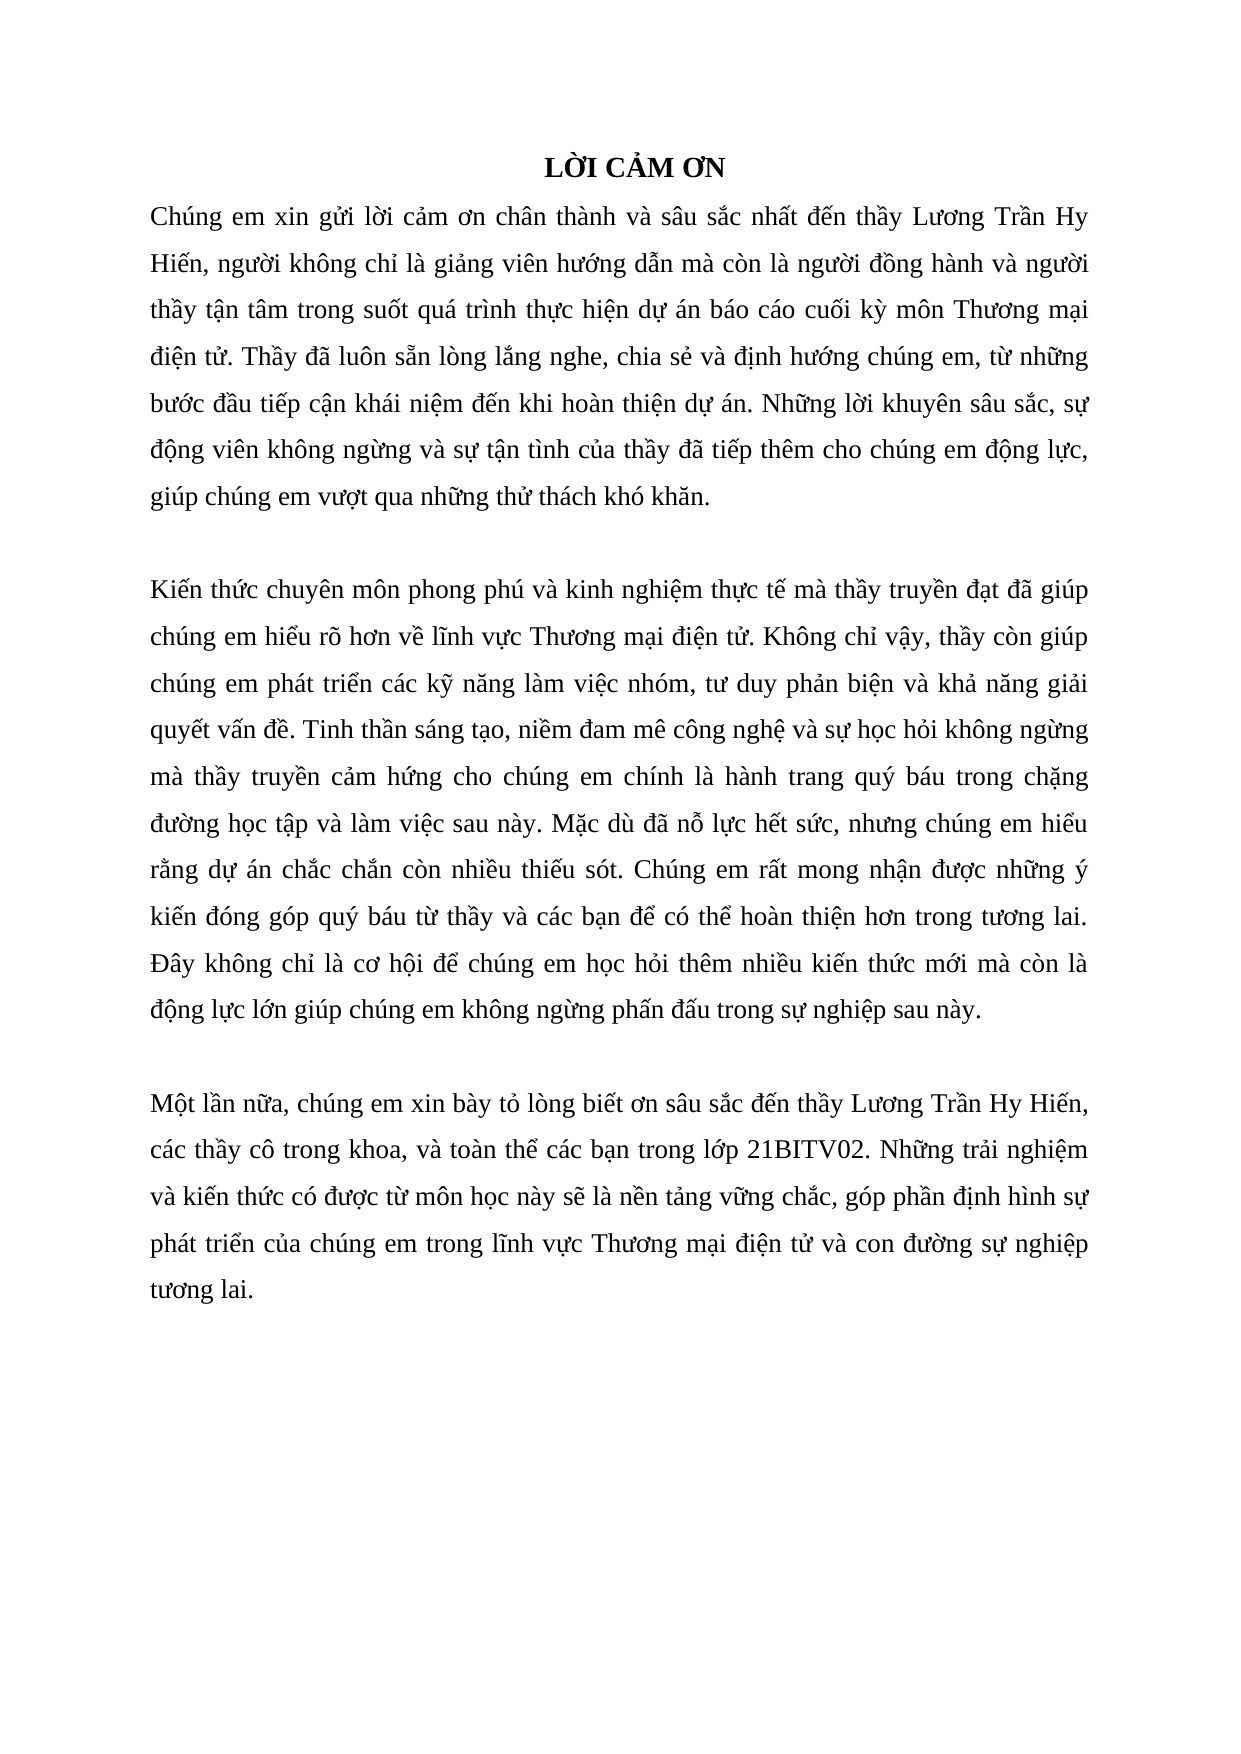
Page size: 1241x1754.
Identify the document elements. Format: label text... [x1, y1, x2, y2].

text LỜI CẢM ƠN [150, 150, 1090, 183]
text Kiến thức chuyên môn phong phú và kinh nghiệm thực tế mà thầy truyền đạt đã giúp chúng em hiểu rõ hơn về lĩnh vực Thương mại điện tử. Không chỉ vậy, thầy còn giúp chúng em phát triển các kỹ năng làm việc nhóm, tư duy phản biện và khả năng giải quyết vấn đề. Tinh thần sáng tạo, niềm đam mê công nghệ và sự học hỏi không ngừng mà thầy truyền cảm hứng cho chúng em chính là hành trang quý báu trong chặng đường học tập và làm việc sau này. Mặc dù đã nỗ lực hết sức, nhưng chúng em hiểu rằng dự án chắc chắn còn nhiều thiếu sót. Chúng em rất mong nhận được những ý kiến đóng góp quý báu từ thầy và các bạn để có thể hoàn thiện hơn trong tương lai. Đây không chỉ là cơ hội để chúng em học hỏi thêm nhiều kiến thức mới mà còn là động lực lớn giúp chúng em không ngừng phấn đấu trong sự nghiệp sau này. [150, 574, 1090, 1025]
text Chúng em xin gửi lời cảm ơn chân thành và sâu sắc nhất đến thầy Lương Trần Hy Hiến, người không chỉ là giảng viên hướng dẫn mà còn là người đồng hành và người thầy tận tâm trong suốt quá trình thực hiện dự án báo cáo cuối kỳ môn Thương mại điện tử. Thầy đã luôn sẵn lòng lắng nghe, chia sẻ và định hướng chúng em, từ những bước đầu tiếp cận khái niệm đến khi hoàn thiện dự án. Những lời khuyên sâu sắc, sự động viên không ngừng và sự tận tình của thầy đã tiếp thêm cho chúng em động lực, giúp chúng em vượt qua những thử thách khó khăn. [150, 200, 1090, 511]
text Một lần nữa, chúng em xin bày tỏ lòng biết ơn sâu sắc đến thầy Lương Trần Hy Hiến, các thầy cô trong khoa, và toàn thể các bạn trong lớp 21BITV02. Những trải nghiệm và kiến thức có được từ môn học này sẽ là nền tảng vững chắc, góp phần định hình sự phát triển của chúng em trong lĩnh vực Thương mại điện tử và con đường sự nghiệp tương lai. [150, 1087, 1090, 1305]
